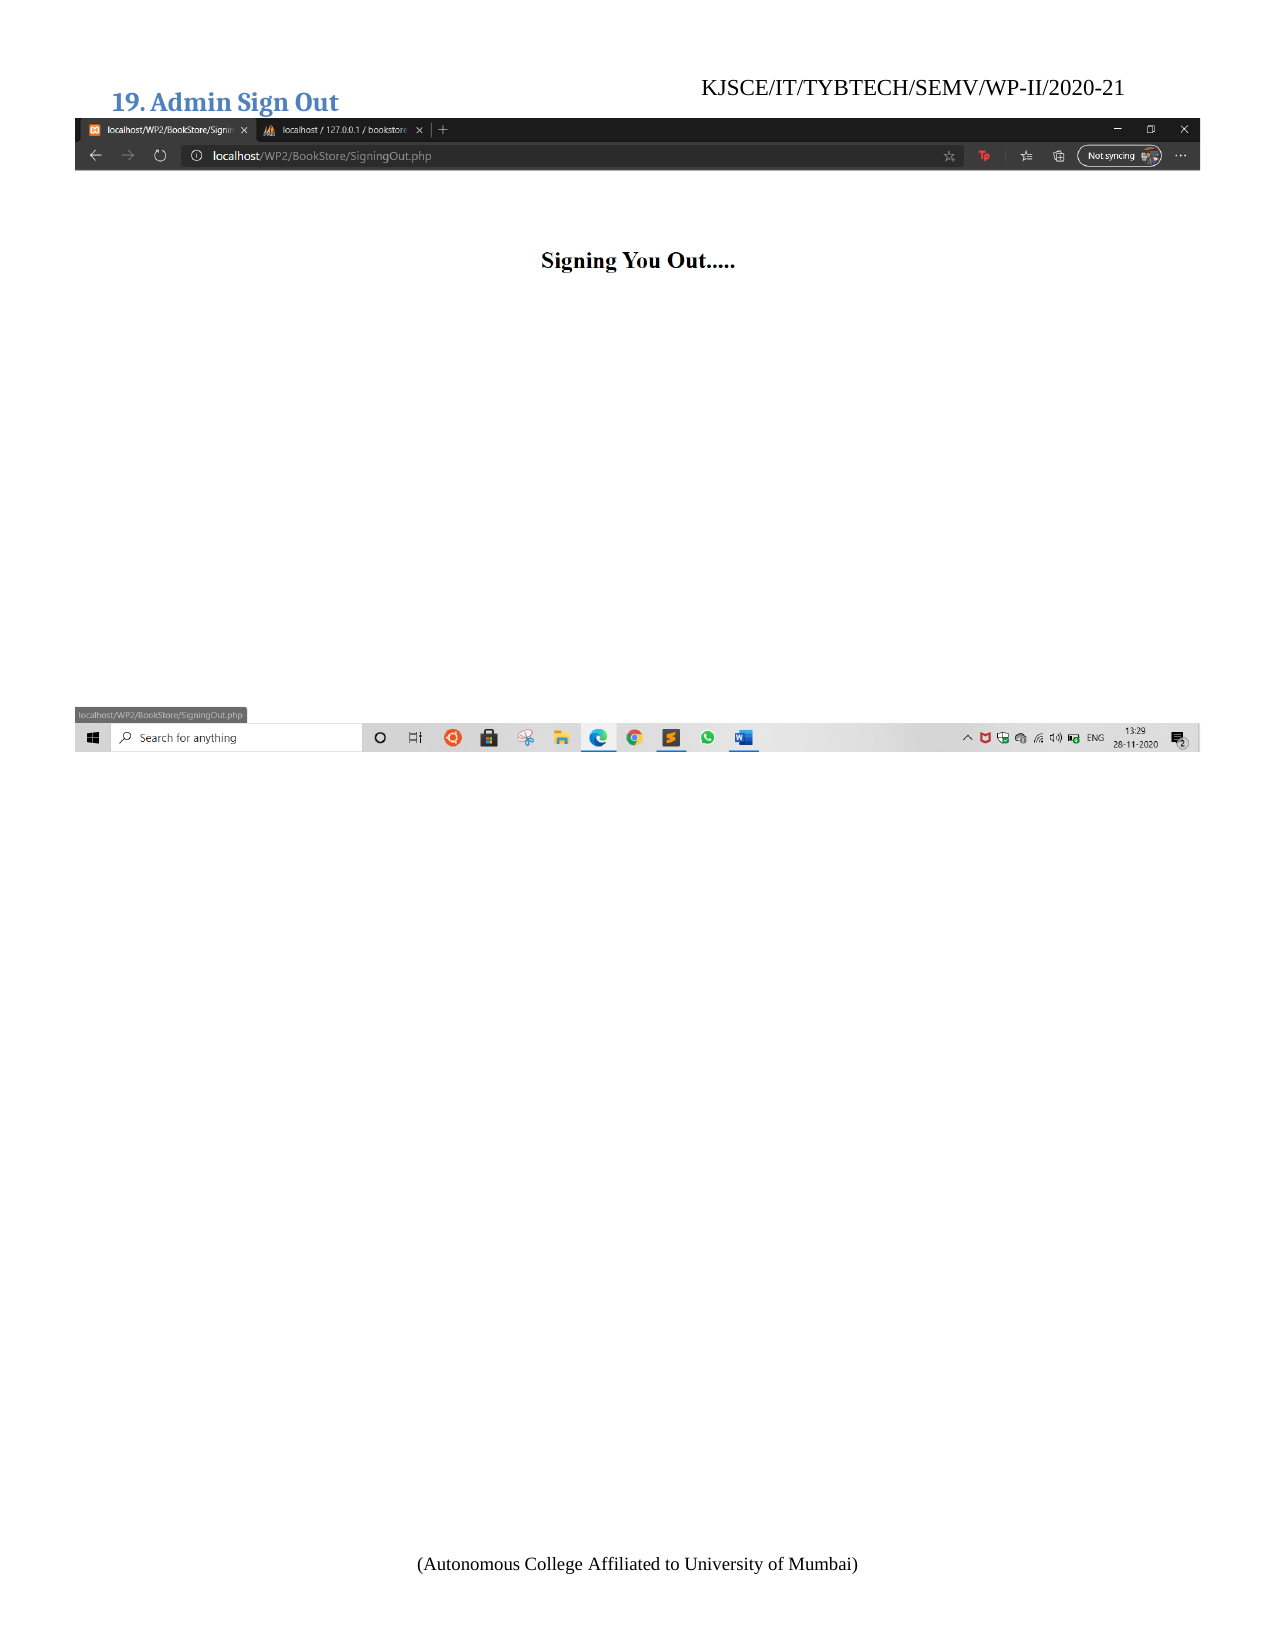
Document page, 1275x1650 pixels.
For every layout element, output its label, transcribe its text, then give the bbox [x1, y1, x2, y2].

subtitle Admin Sign Out [112, 87, 1200, 118]
picture [75, 118, 1200, 752]
